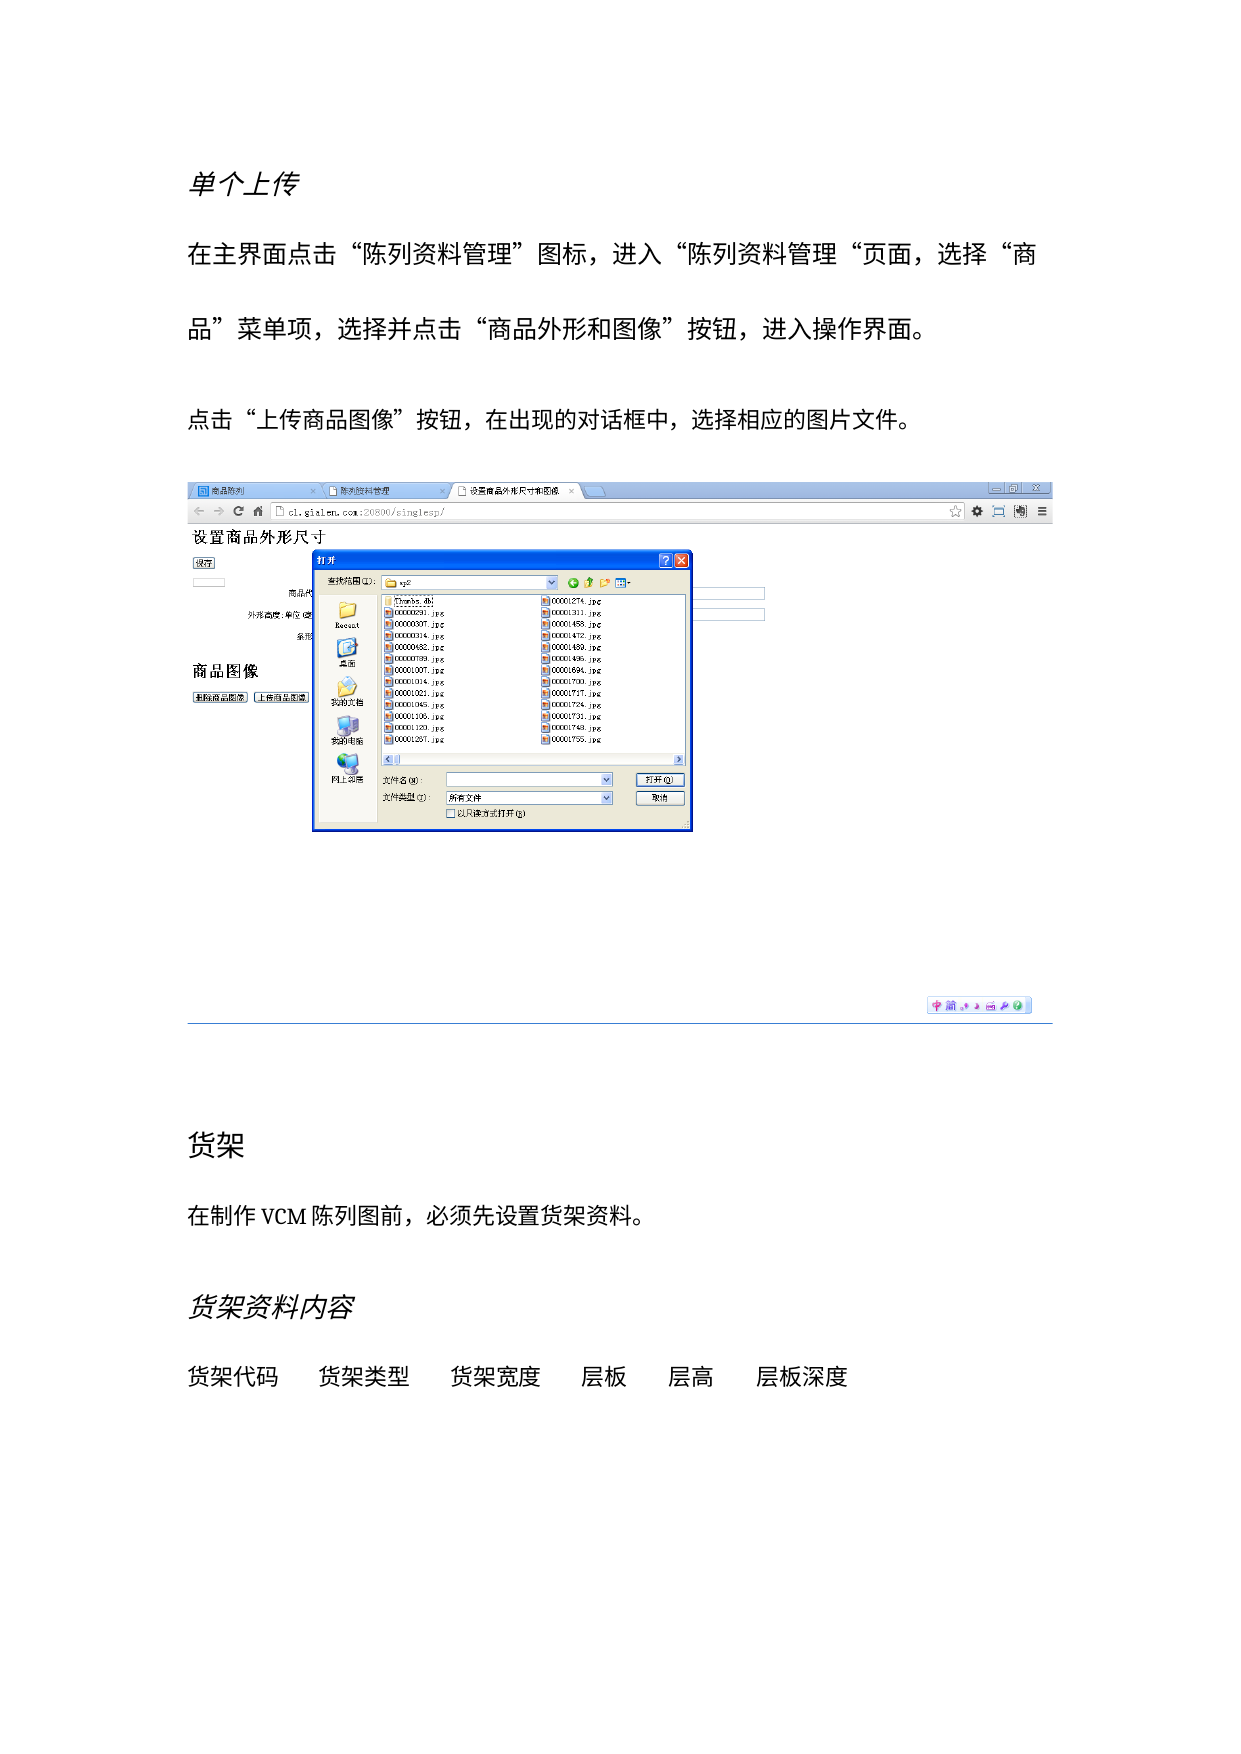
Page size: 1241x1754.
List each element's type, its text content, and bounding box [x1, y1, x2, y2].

subtitle 单个上传 [187, 150, 1053, 215]
subtitle 货架资料内容 [187, 1273, 1053, 1338]
subtitle 货架 [187, 1112, 1053, 1177]
text 点击“上传商品图像”按钮，在出现的对话框中，选择相应的图片文件。 [187, 386, 1053, 451]
picture [187, 482, 1053, 1024]
text 在主界面点击“陈列资料管理”图标，进入“陈列资料管理“页面，选择“商品”菜单项，选择并点击“商品外形和图像”按钮，进入操作界面。 [187, 220, 1053, 360]
text 在制作VCM陈列图前，必须先设置货架资料。 [187, 1182, 1053, 1247]
text 货架代码 货架类型 货架宽度 层板 层高 层板深度 [187, 1343, 1053, 1408]
